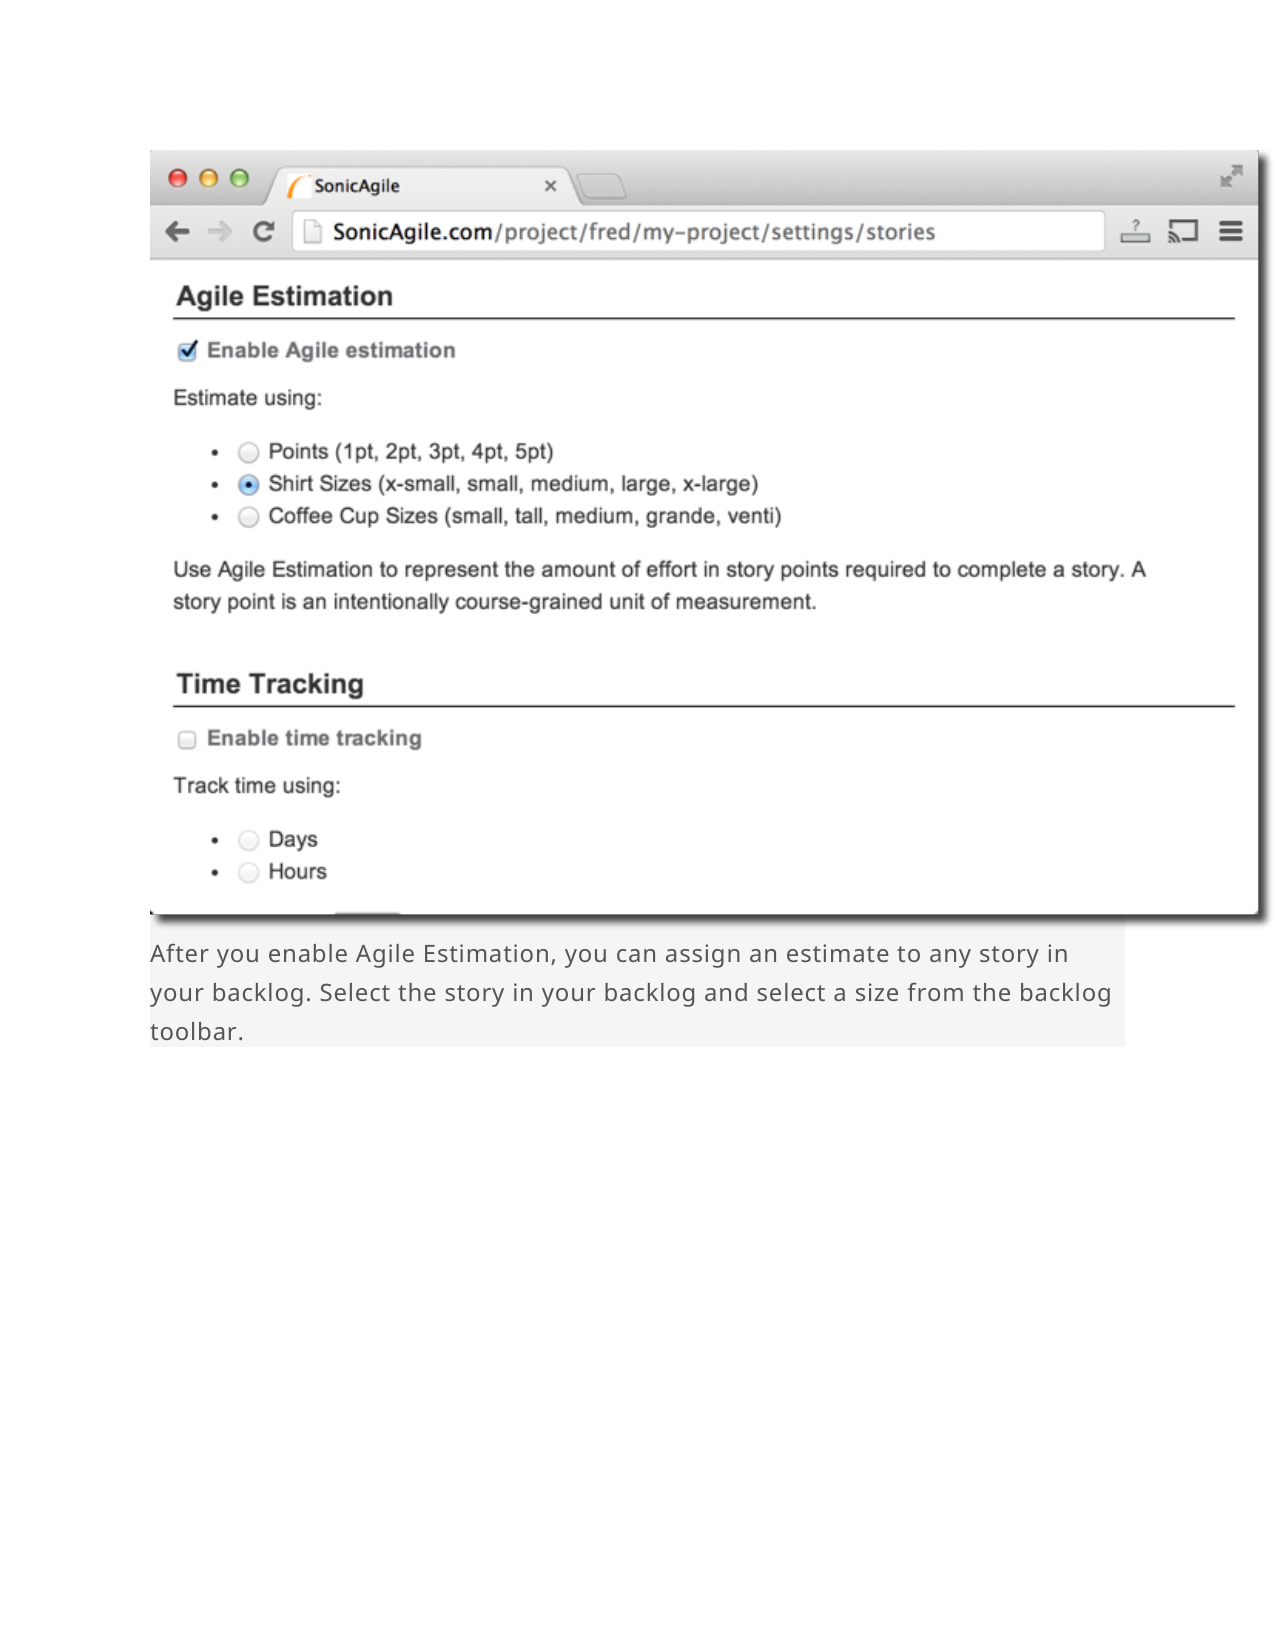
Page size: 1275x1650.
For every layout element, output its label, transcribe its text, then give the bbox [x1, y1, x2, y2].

text After you enable Agile Estimation, you can assign an estimate to any story in your backlog. Select the story in your backlog and select a size from the backlog toolbar. [150, 930, 1125, 1047]
picture [150, 150, 1274, 930]
